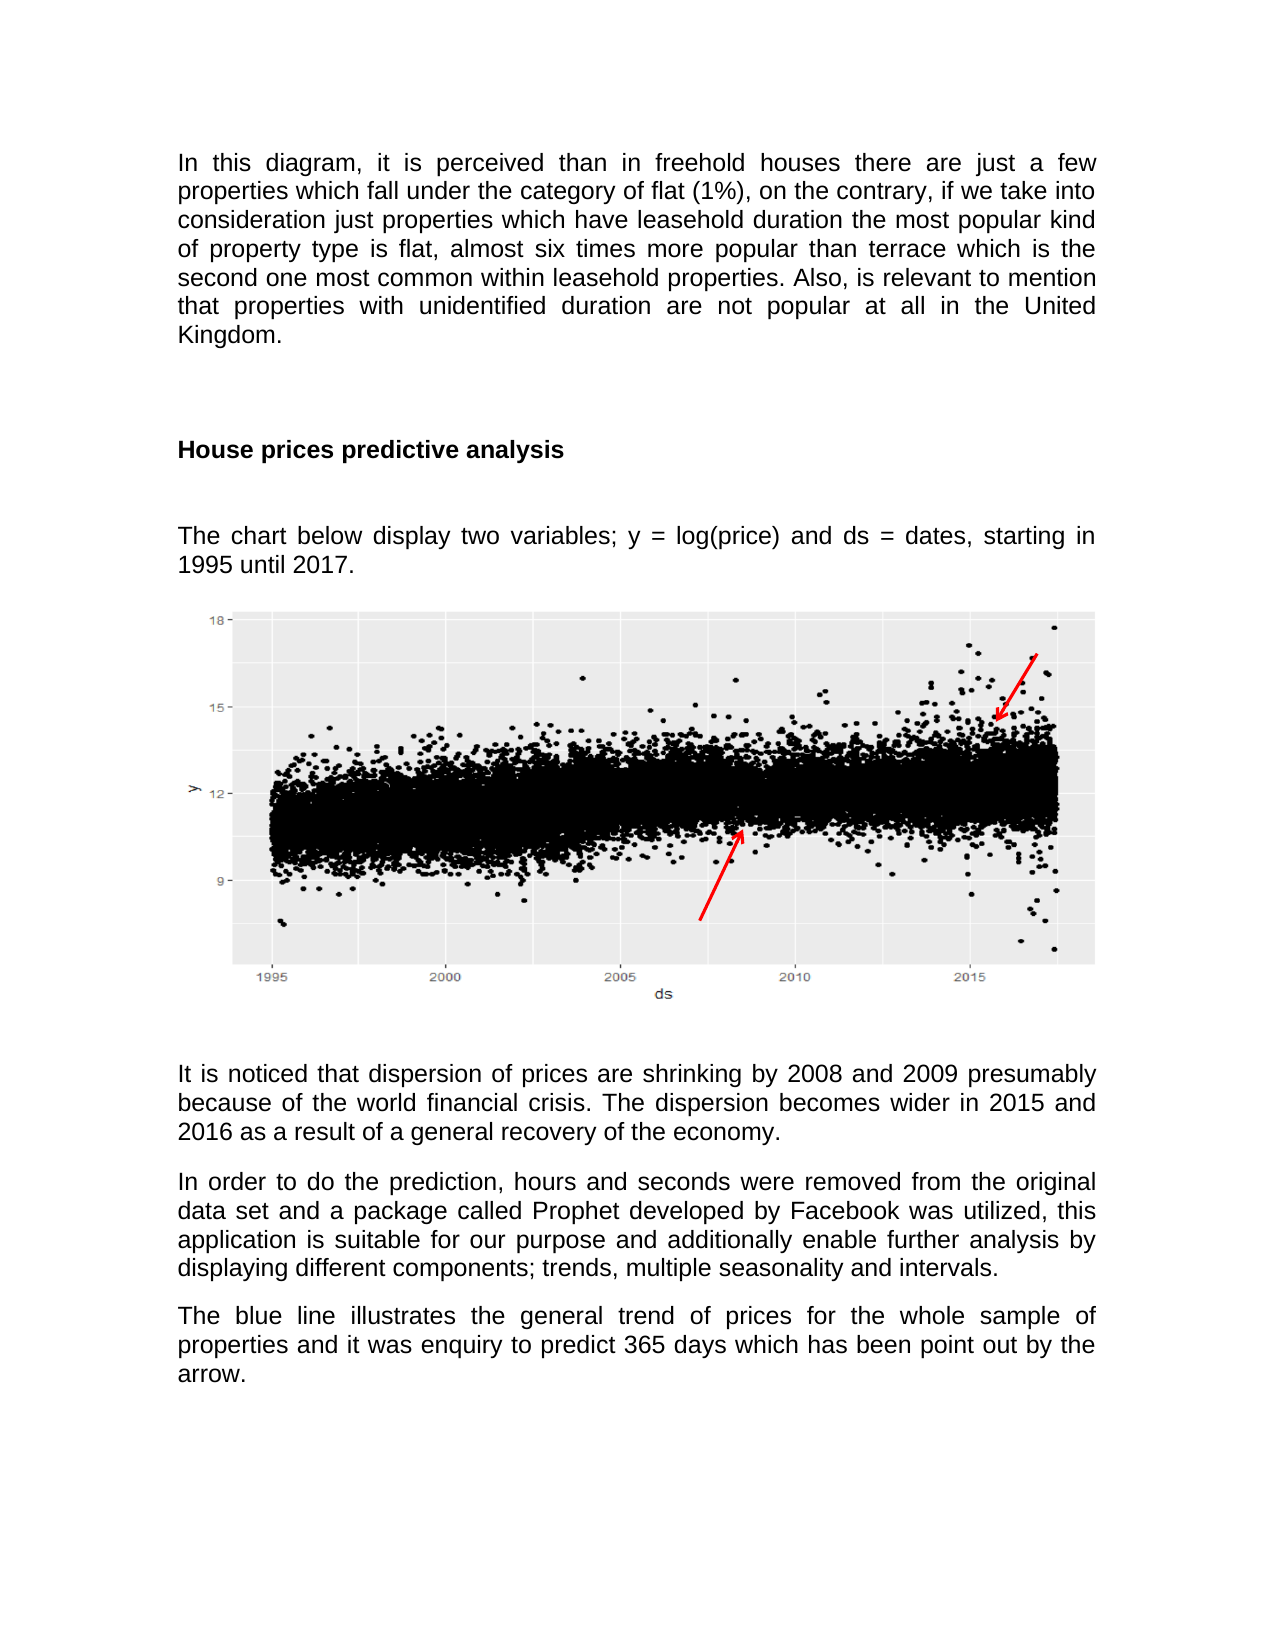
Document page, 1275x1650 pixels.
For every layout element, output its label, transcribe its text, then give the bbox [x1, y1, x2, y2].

text In this diagram, it is perceived than in freehold houses there are just a few properties which fall under the category of flat (1%), on the contrary, if we take into consideration just properties which have leasehold duration the most popular kind of property type is flat, almost six times more popular than terrace which is the second one most common within leasehold properties. Also, is relevant to mention that properties with unidentified duration are not popular at all in the United Kingdom. [177, 148, 1098, 349]
text In order to do the prediction, hours and seconds were removed from the original data set and a package called Prophet developed by Facebook was utilized, this application is suitable for our purpose and additionally enable further analysis by displaying different components; trends, multiple seasonality and intervals. [177, 1167, 1098, 1282]
text House prices predictive analysis [177, 435, 1098, 464]
text The chart below display two variables; y = log(price) and ds = dates, starting in 1995 until 2017. [177, 521, 1098, 579]
picture [177, 607, 1099, 1002]
text It is noticed that dispersion of prices are shrinking by 2008 and 2009 presumably because of the world financial crisis. The dispersion becomes wider in 2015 and 2016 as a result of a general recovery of the economy. [177, 1059, 1098, 1146]
text The blue line illustrates the general trend of prices for the whole sample of properties and it was enquiry to predict 365 days which has been point out by the arrow. [177, 1301, 1098, 1388]
